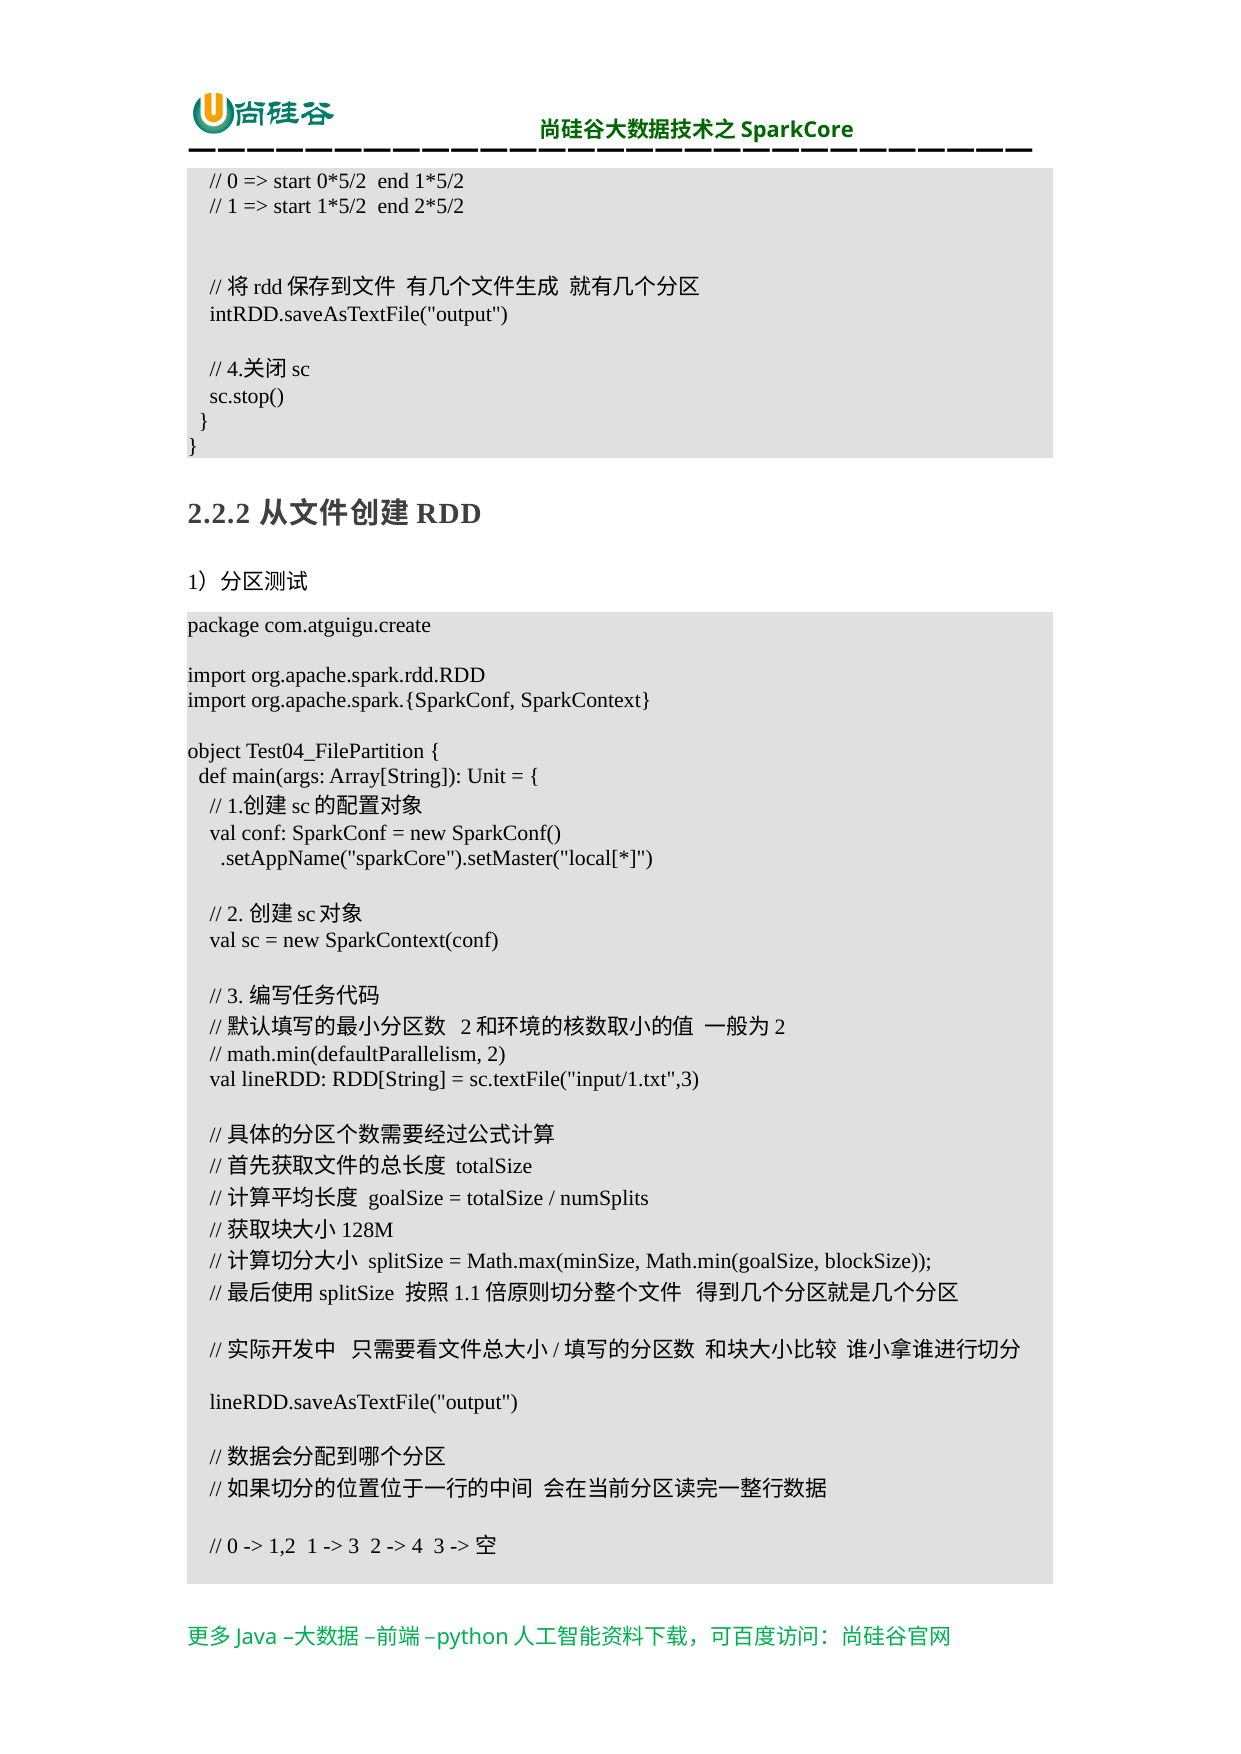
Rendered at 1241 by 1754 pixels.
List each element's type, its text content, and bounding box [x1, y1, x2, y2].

text val conf: SparkConf = new SparkConf() [187, 820, 1053, 845]
text val lineRDD: RDD[String] = sc.textFile("input/1.txt",3) [187, 1066, 1053, 1091]
text } [187, 408, 1053, 433]
text def main(args: Array[String]): Unit = { [187, 763, 1053, 788]
text 1）分区测试 [187, 563, 1053, 596]
text // 数据会分配到哪个分区 [187, 1439, 1053, 1471]
text // 4.关闭sc [187, 351, 1053, 383]
text // 计算平均长度 goalSize = totalSize / numSplits [187, 1180, 1053, 1212]
text // 最后使用splitSize 按照1.1倍原则切分整个文件 得到几个分区就是几个分区 [187, 1275, 1053, 1307]
text import org.apache.spark.rdd.RDD [187, 662, 1053, 687]
text // 1.创建sc的配置对象 [187, 788, 1053, 820]
text // 2. 创建sc对象 [187, 896, 1053, 927]
text import org.apache.spark.{SparkConf, SparkContext} [187, 687, 1053, 713]
text .setAppName("sparkCore").setMaster("local[*]") [187, 845, 1053, 870]
text intRDD.saveAsTextFile("output") [187, 301, 1053, 326]
text // 将rdd保存到文件 有几个文件生成 就有几个分区 [187, 269, 1053, 301]
text lineRDD.saveAsTextFile("output") [187, 1389, 1053, 1414]
text object Test04_FilePartition { [187, 738, 1053, 763]
text // math.min(defaultParallelism, 2) [187, 1041, 1053, 1066]
text // 3. 编写任务代码 [187, 978, 1053, 1009]
subtitle 2.2.2 从文件创建RDD [187, 478, 1053, 543]
text // 0 -> 1,2 1 -> 3 2 -> 4 3 -> 空 [187, 1528, 1053, 1559]
text // 获取块大小 128M [187, 1212, 1053, 1243]
text // 实际开发中 只需要看文件总大小 / 填写的分区数 和块大小比较 谁小拿谁进行切分 [187, 1332, 1053, 1363]
text // 具体的分区个数需要经过公式计算 [187, 1117, 1053, 1148]
text sc.stop() [187, 383, 1053, 408]
text val sc = new SparkContext(conf) [187, 927, 1053, 952]
text // 0 => start 0*5/2 end 1*5/2 [187, 168, 1053, 193]
text package com.atguigu.create [187, 612, 1053, 637]
text // 首先获取文件的总长度 totalSize [187, 1148, 1053, 1180]
text // 1 => start 1*5/2 end 2*5/2 [187, 193, 1053, 219]
text } [187, 433, 1053, 458]
text // 如果切分的位置位于一行的中间 会在当前分区读完一整行数据 [187, 1471, 1053, 1502]
text // 计算切分大小 splitSize = Math.max(minSize, Math.min(goalSize, blockSize)); [187, 1243, 1053, 1275]
text // 默认填写的最小分区数 2和环境的核数取小的值 一般为2 [187, 1009, 1053, 1041]
